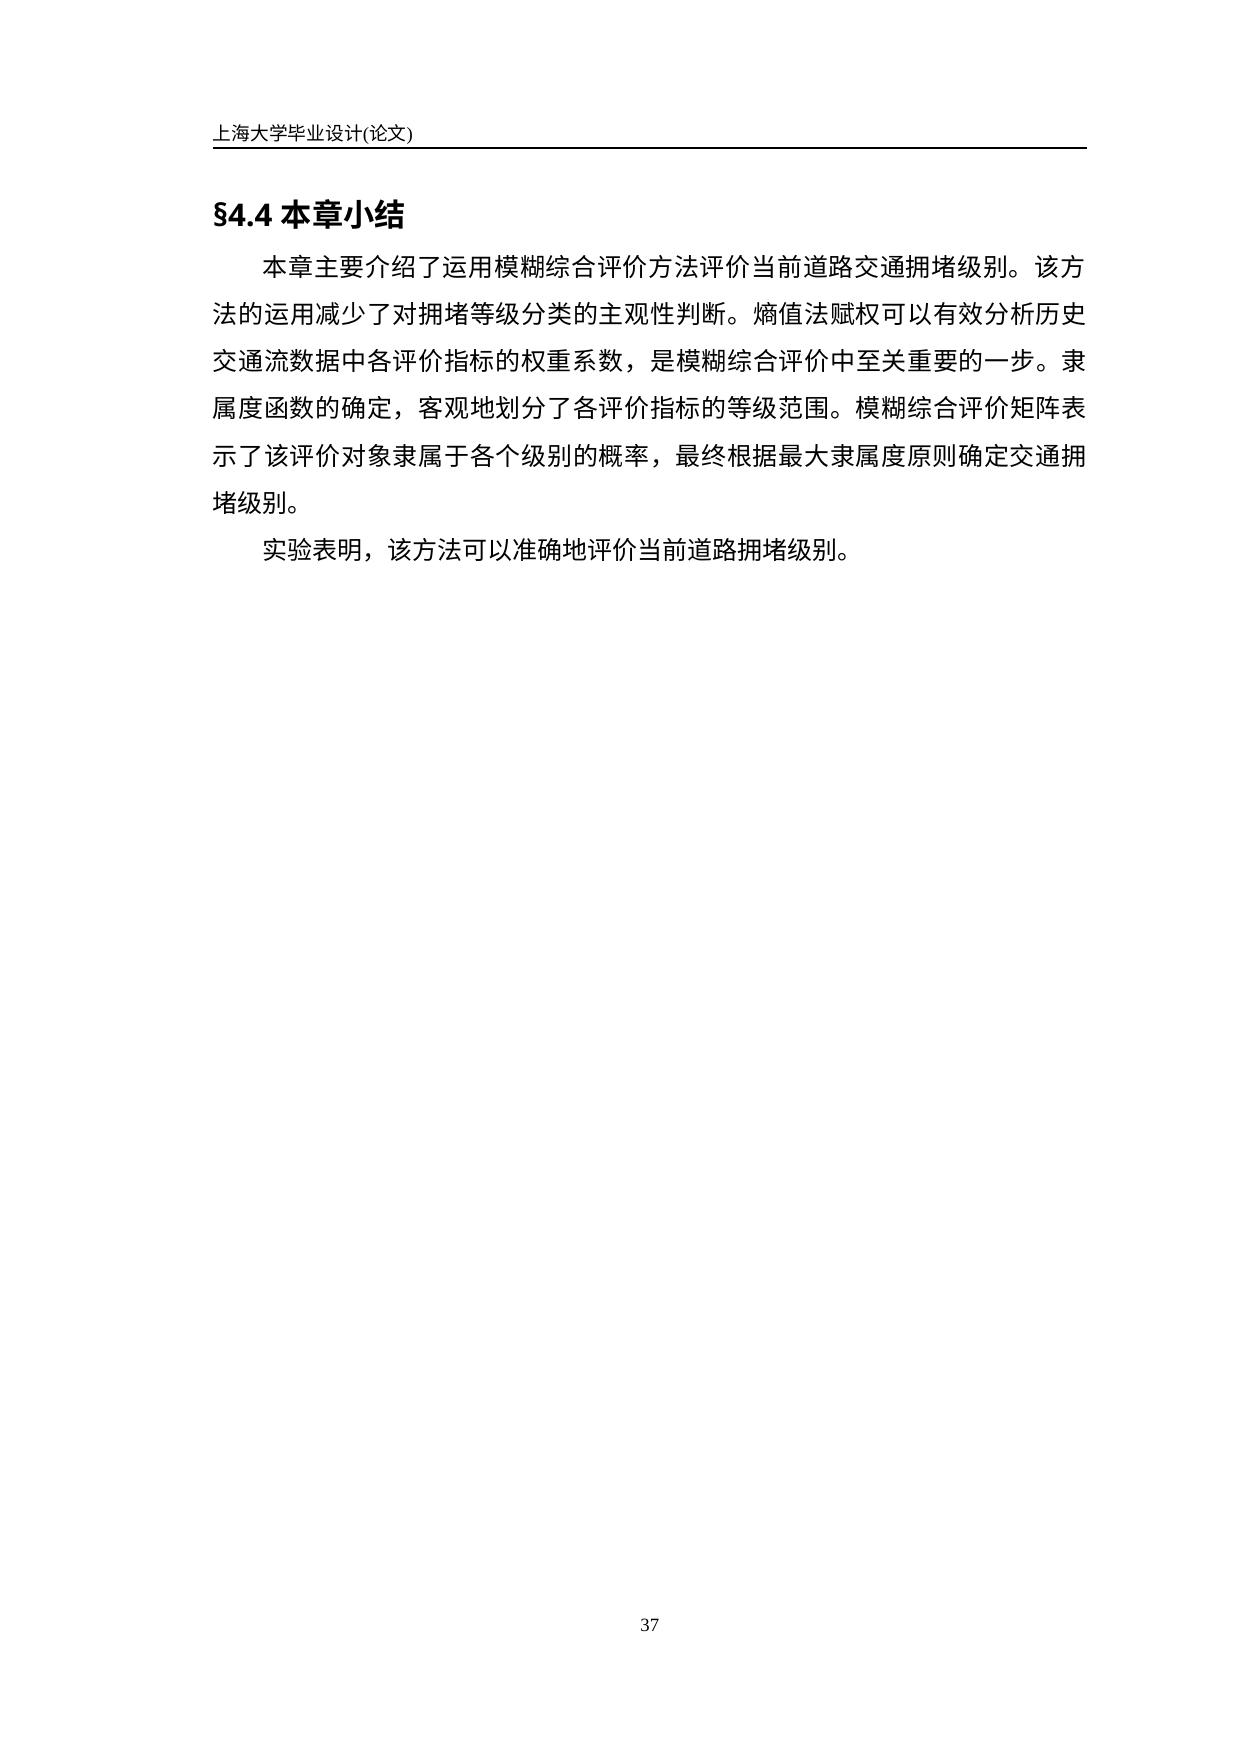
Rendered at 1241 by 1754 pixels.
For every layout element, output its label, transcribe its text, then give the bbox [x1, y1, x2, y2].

text 实验表明，该方法可以准确地评价当前道路拥堵级别。 [213, 530, 1087, 566]
text 本章主要介绍了运用模糊综合评价方法评价当前道路交通拥堵级别。该方法的运用减少了对拥堵等级分类的主观性判断。熵值法赋权可以有效分析历史交通流数据中各评价指标的权重系数，是模糊综合评价中至关重要的一步。隶属度函数的确定，客观地划分了各评价指标的等级范围。模糊综合评价矩阵表示了该评价对象隶属于各个级别的概率，最终根据最大隶属度原则确定交通拥堵级别。 [213, 248, 1087, 519]
subtitle 本章小结 [213, 190, 1087, 235]
